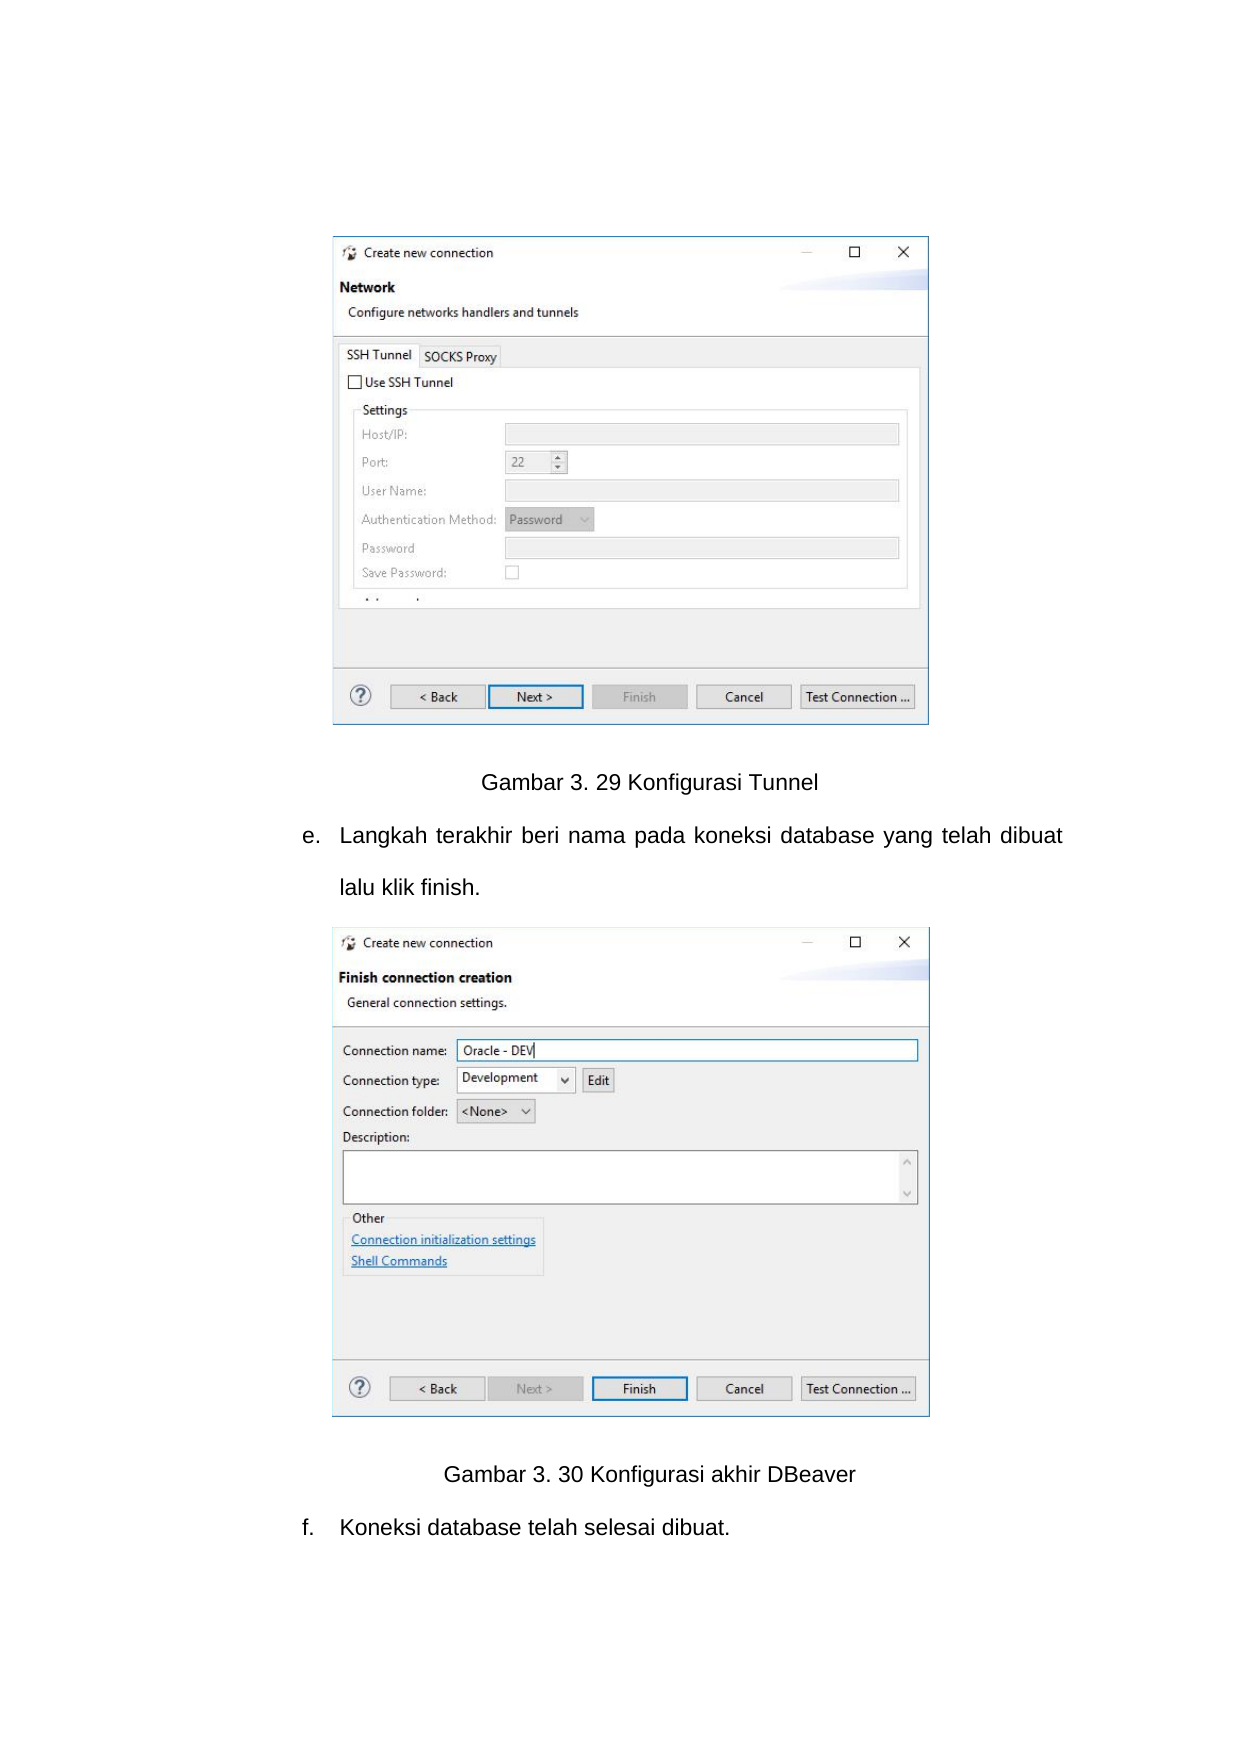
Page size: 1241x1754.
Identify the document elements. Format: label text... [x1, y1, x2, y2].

list Langkah terakhir beri nama pada koneksi database yang telah dibuat lalu klik finish. [302, 822, 1063, 901]
text Gambar 3. 30 Konfigurasi akhir DBeaver [236, 1461, 1063, 1487]
picture [332, 236, 929, 725]
text Gambar 3. 29 Konfigurasi Tunnel [236, 769, 1063, 795]
list Koneksi database telah selesai dibuat. [302, 1514, 1063, 1540]
picture [332, 927, 930, 1417]
